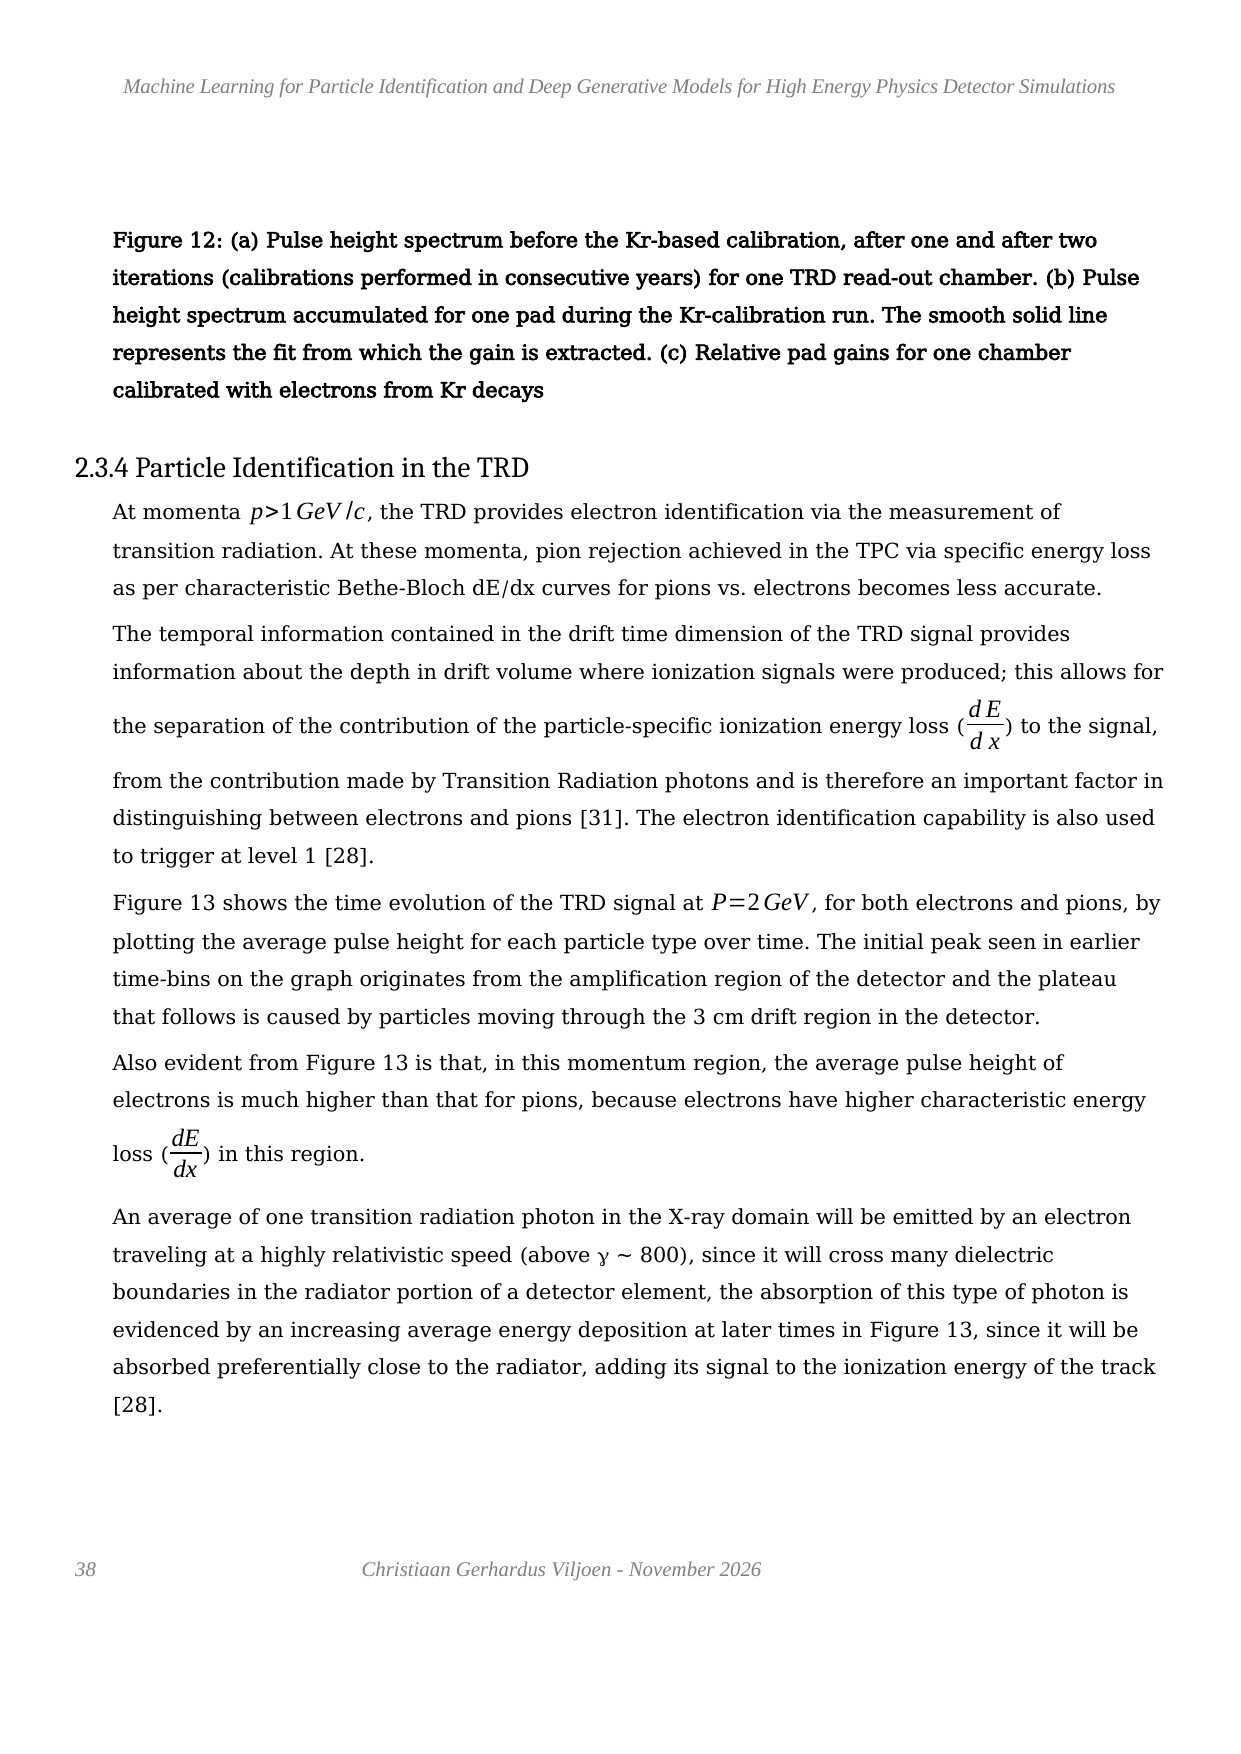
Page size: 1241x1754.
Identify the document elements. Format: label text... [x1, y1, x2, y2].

text An average of one transition radiation photon in the X-ray domain will be emitted by an electron traveling at a highly relativistic speed (above ~ 800), since it will cross many dielectric boundaries in the radiator portion of a detector element, the absorption of this type of photon is evidenced by an increasing average energy deposition at later times in Figure 13, since it will be absorbed preferentially close to the radiator, adding its signal to the ionization energy of the track . [112, 1204, 1165, 1417]
text Figure 13 shows the time evolution of the TRD signal at , for both electrons and pions, by plotting the average pulse height for each particle type over time. The initial peak seen in earlier time-bins on the graph originates from the amplification region of the detector and the plateau that follows is caused by particles moving through the 3 cm drift region in the detector. [112, 888, 1165, 1028]
text Figure 12: (a) Pulse height spectrum before the Kr-based calibration, after one and after two iterations (calibrations performed in consecutive years) for one TRD read-out chamber. (b) Pulse height spectrum accumulated for one pad during the Kr-calibration run. The smooth solid line represents the fit from which the gain is extracted. (c) Relative pad gains for one chamber calibrated with electrons from Kr decays [112, 227, 1165, 402]
text At momenta , the TRD provides electron identification via the measurement of transition radiation. At these momenta, pion rejection achieved in the TPC via specific energy loss as per characteristic Bethe-Bloch dE/dx curves for pions vs. electrons becomes less accurate. [112, 498, 1165, 600]
text Also evident from Figure 13 is that, in this momentum region, the average pulse height of electrons is much higher than that for pions, because electrons have higher characteristic energy loss () in this region. [112, 1049, 1165, 1183]
text The temporal information contained in the drift time dimension of the TRD signal provides information about the depth in drift volume where ionization signals were produced; this allows for the separation of the contribution of the particle-specific ionization energy loss () to the signal, from the contribution made by Transition Radiation photons and is therefore an important factor in distinguishing between electrons and pions . The electron identification capability is also used to trigger at level 1 . [112, 621, 1165, 867]
subtitle Particle Identification in the TRD [75, 452, 1165, 485]
